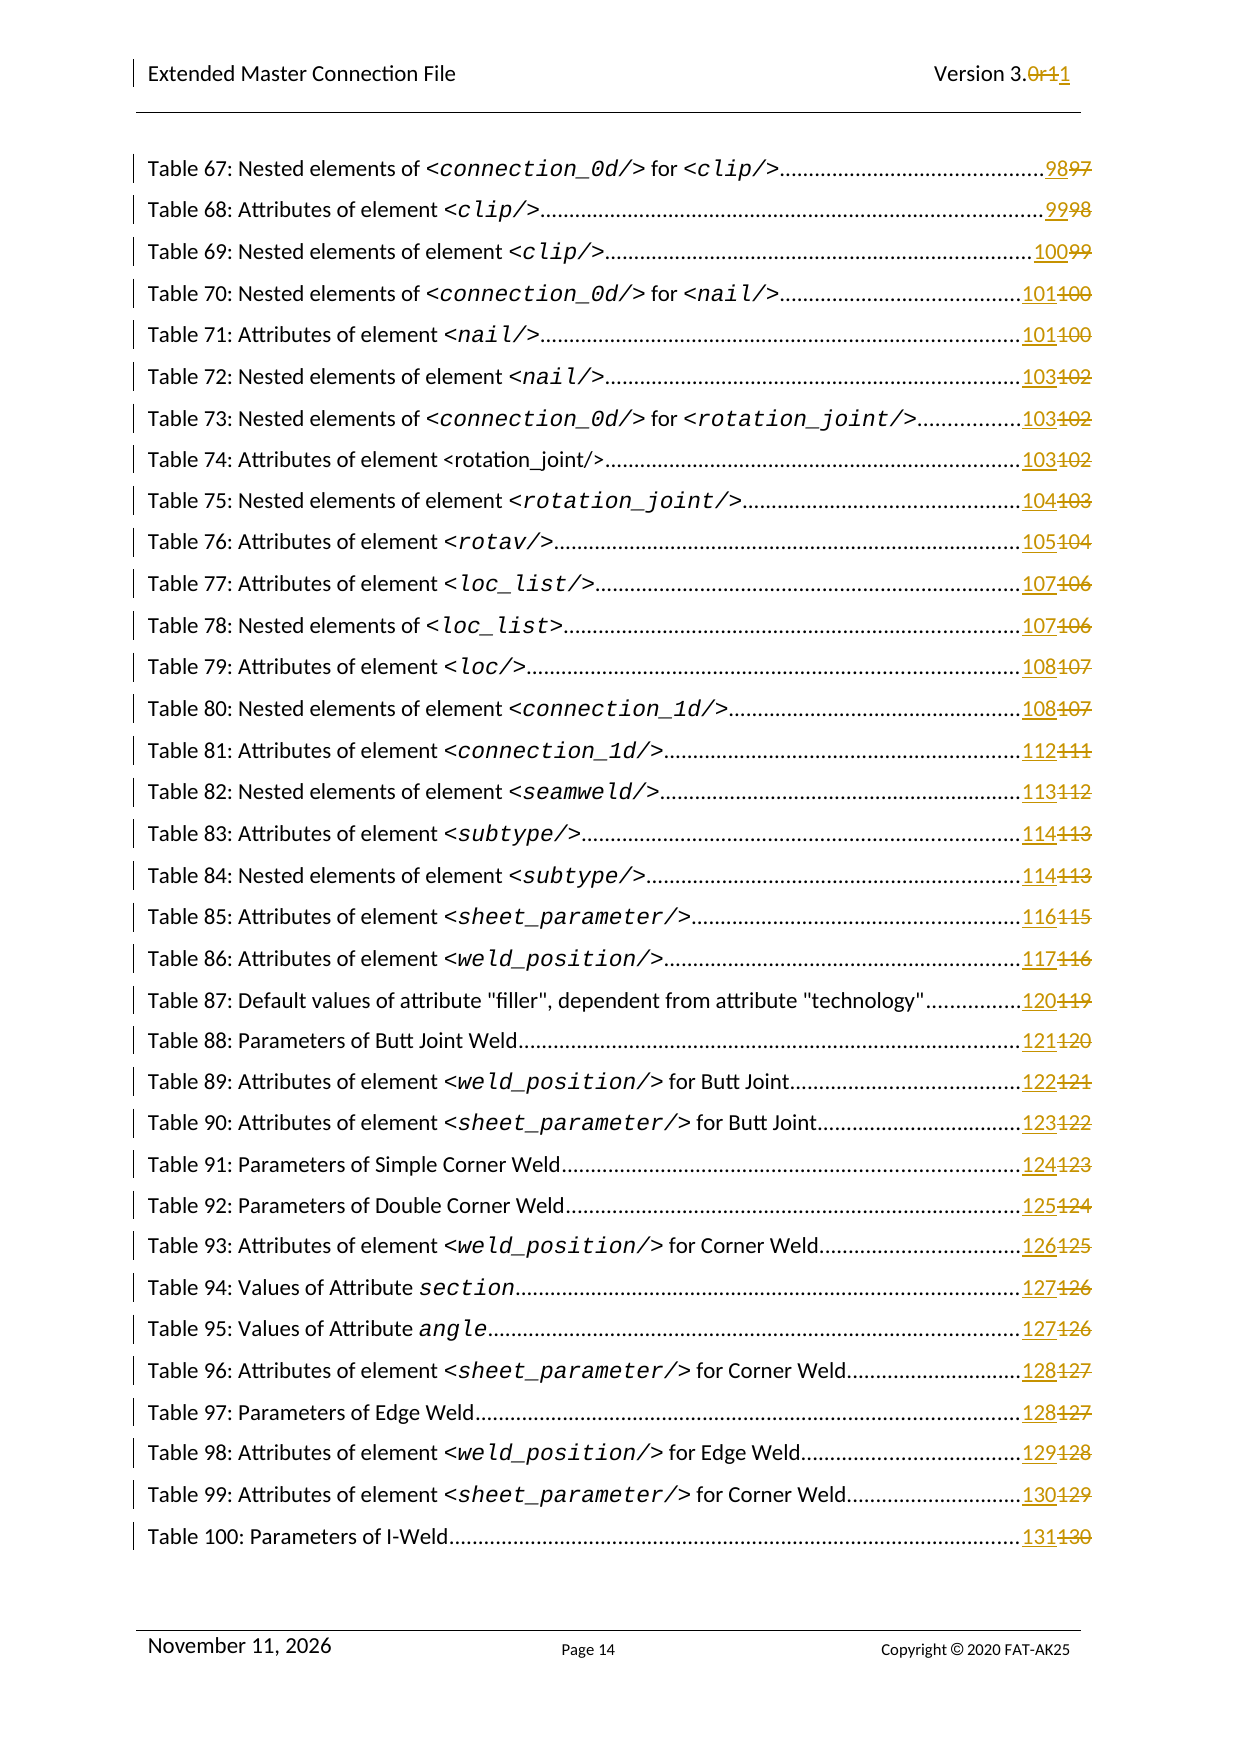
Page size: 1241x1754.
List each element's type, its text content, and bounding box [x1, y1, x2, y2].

text Table 91: Parameters of Simple Corner Weld [148, 1150, 1092, 1178]
text Table 71: Attributes of element <nail/> [148, 320, 1092, 349]
text Table 86: Attributes of element <weld_position/> [148, 944, 1092, 973]
text Table 68: Attributes of element <clip/> [148, 195, 1092, 224]
text Table 90: Attributes of element <sheet_parameter/> for Butt Joint [148, 1108, 1092, 1138]
text Table 84: Nested elements of element <subtype/> [148, 861, 1092, 890]
text Table 93: Attributes of element <weld_position/> for Corner Weld [148, 1231, 1092, 1260]
text Table 78: Nested elements of <loc_list> [148, 611, 1092, 640]
text Table 95: Values of Attribute angle [148, 1314, 1092, 1344]
text Table 75: Nested elements of element <rotation_joint/> [148, 486, 1092, 515]
text Table 83: Attributes of element <subtype/> [148, 819, 1092, 848]
text Table 70: Nested elements of <connection_0d/> for <nail/> [148, 279, 1092, 308]
text Table 87: Default values of attribute "filler", dependent from attribute "technology" [148, 986, 1092, 1014]
text Table 69: Nested elements of element <clip/> [148, 237, 1092, 266]
text Table 82: Nested elements of element <seamweld/> [148, 777, 1092, 807]
text Table 88: Parameters of Butt Joint Weld [148, 1026, 1092, 1054]
text Table 85: Attributes of element <sheet_parameter/> [148, 902, 1092, 932]
text Table 72: Nested elements of element <nail/> [148, 362, 1092, 391]
text Table 76: Attributes of element <rotav/> [148, 527, 1092, 557]
text Table 80: Nested elements of element <connection_1d/> [148, 694, 1092, 723]
text Table 94: Values of Attribute section [148, 1273, 1092, 1302]
text Table 100: Parameters of I-Weld [148, 1522, 1092, 1550]
text Table 98: Attributes of element <weld_position/> for Edge Weld [148, 1438, 1092, 1468]
text Table 99: Attributes of element <sheet_parameter/> for Corner Weld [148, 1480, 1092, 1509]
text Table 89: Attributes of element <weld_position/> for Butt Joint [148, 1067, 1092, 1096]
text Table 92: Parameters of Double Corner Weld [148, 1191, 1092, 1219]
text Table 73: Nested elements of <connection_0d/> for <rotation_joint/> [148, 404, 1092, 433]
text Table 81: Attributes of element <connection_1d/> [148, 736, 1092, 765]
text Table 77: Attributes of element <loc_list/> [148, 569, 1092, 598]
text Table 67: Nested elements of <connection_0d/> for <clip/> [148, 154, 1092, 183]
text Table 97: Parameters of Edge Weld [148, 1398, 1092, 1426]
text Table 96: Attributes of element <sheet_parameter/> for Corner Weld [148, 1356, 1092, 1385]
text Table 74: Attributes of element <rotation_joint/> [148, 445, 1092, 473]
text Table 79: Attributes of element <loc/> [148, 652, 1092, 682]
